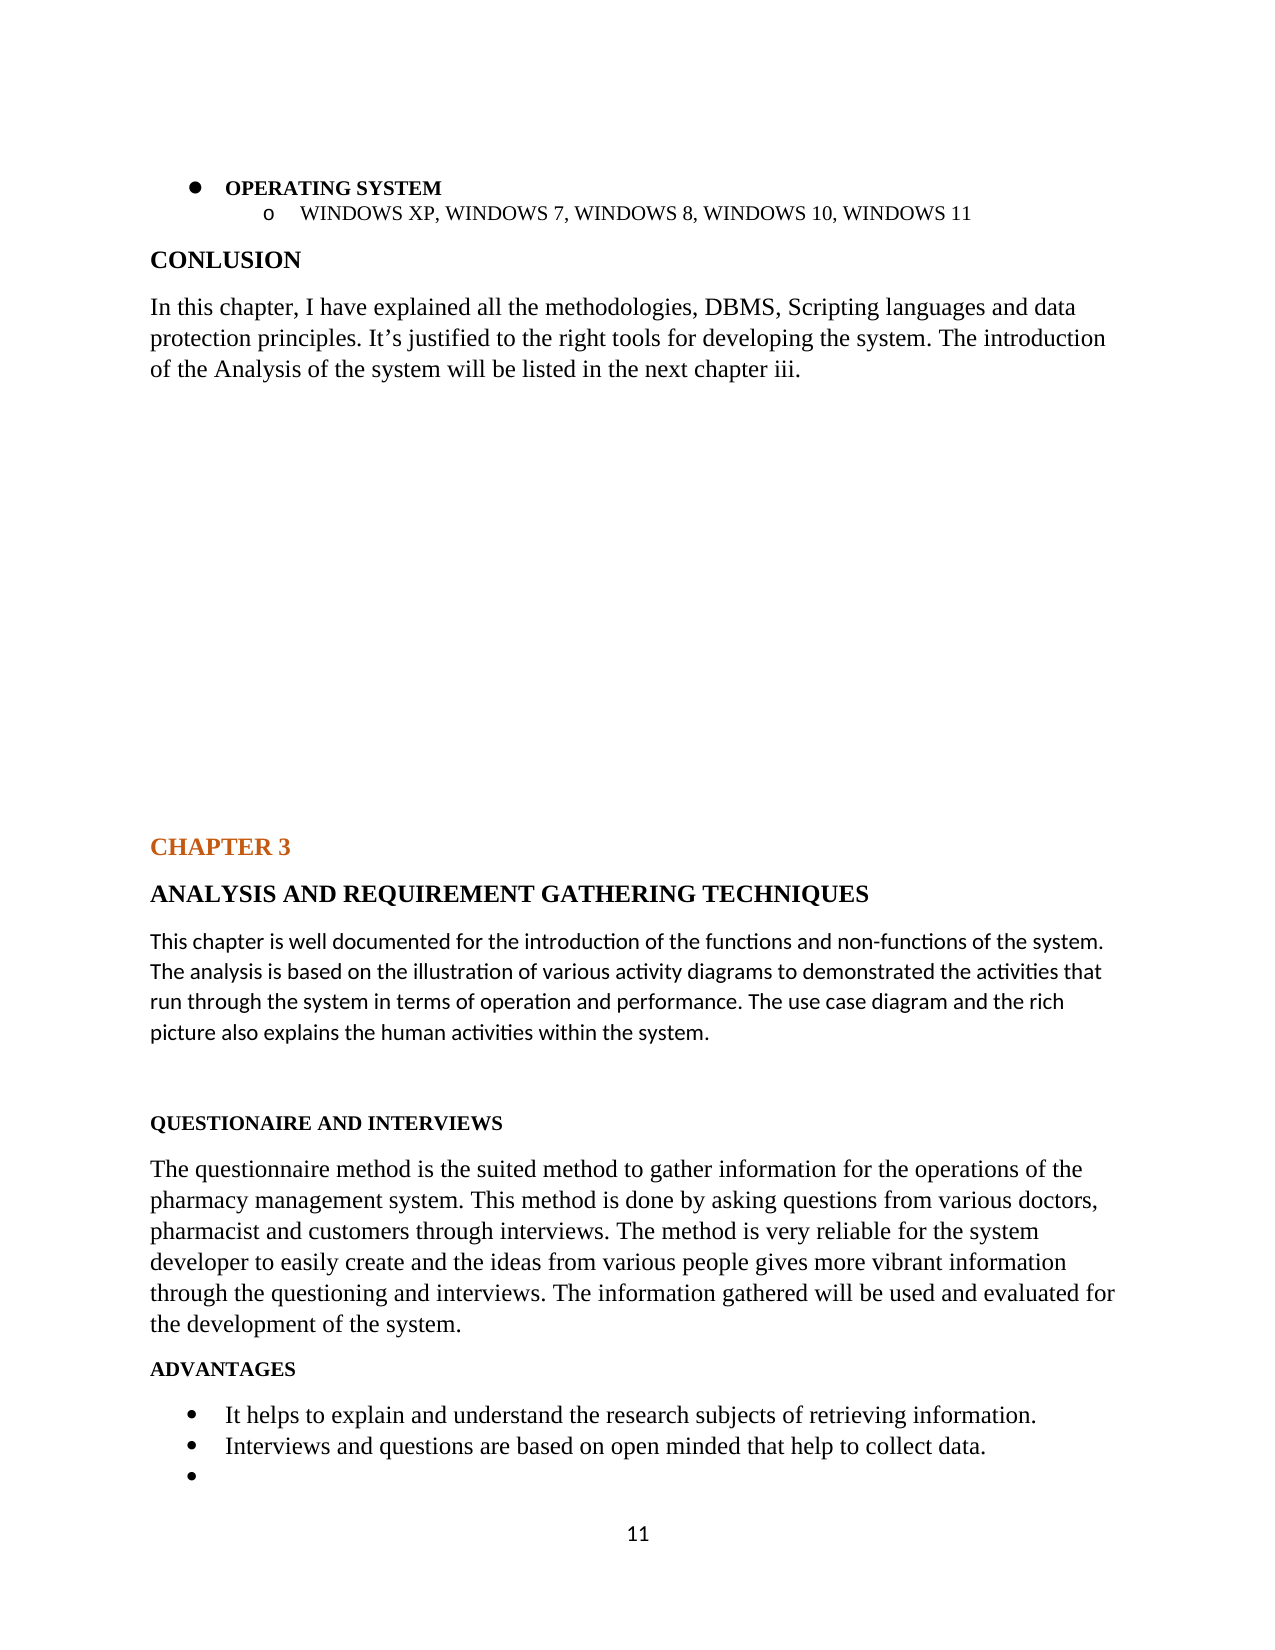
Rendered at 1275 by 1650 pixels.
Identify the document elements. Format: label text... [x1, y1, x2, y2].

text ANALYSIS AND REQUIREMENT GATHERING TECHNIQUES [150, 879, 1125, 908]
list OPERATING SYSTEM [187, 175, 1125, 199]
text CHAPTER 3 [150, 832, 1125, 860]
list Interviews and questions are based on open minded that help to collect data. [187, 1431, 1125, 1460]
text The questionnaire method is the suited method to gather information for the operations of the pharmacy management system. This method is done by asking questions from various doctors, pharmacist and customers through interviews. The method is very reliable for the system developer to easily create and the ideas from various people gives more vibrant information through the questioning and interviews. The information gathered will be used and evaluated for the development of the system. [150, 1154, 1125, 1338]
text ADVANTAGES [150, 1357, 1125, 1381]
list It helps to explain and understand the research subjects of retrieving information. [187, 1400, 1125, 1429]
text CONLUSION [150, 245, 1125, 273]
text QUESTIONAIRE AND INTERVIEWS [150, 1111, 1125, 1135]
list WINDOWS XP, WINDOWS 7, WINDOWS 8, WINDOWS 10, WINDOWS 11 [262, 201, 1125, 227]
text In this chapter, I have explained all the methodologies, DBMS, Scripting languages and data protection principles. It’s justified to the right tools for developing the system. The introduction of the Analysis of the system will be listed in the next chapter iii. [150, 292, 1125, 383]
text This chapter is well documented for the introduction of the functions and non-functions of the system. The analysis is based on the illustration of various activity diagrams to demonstrated the activities that run through the system in terms of operation and performance. The use case diagram and the rich picture also explains the human activities within the system. [150, 927, 1125, 1046]
